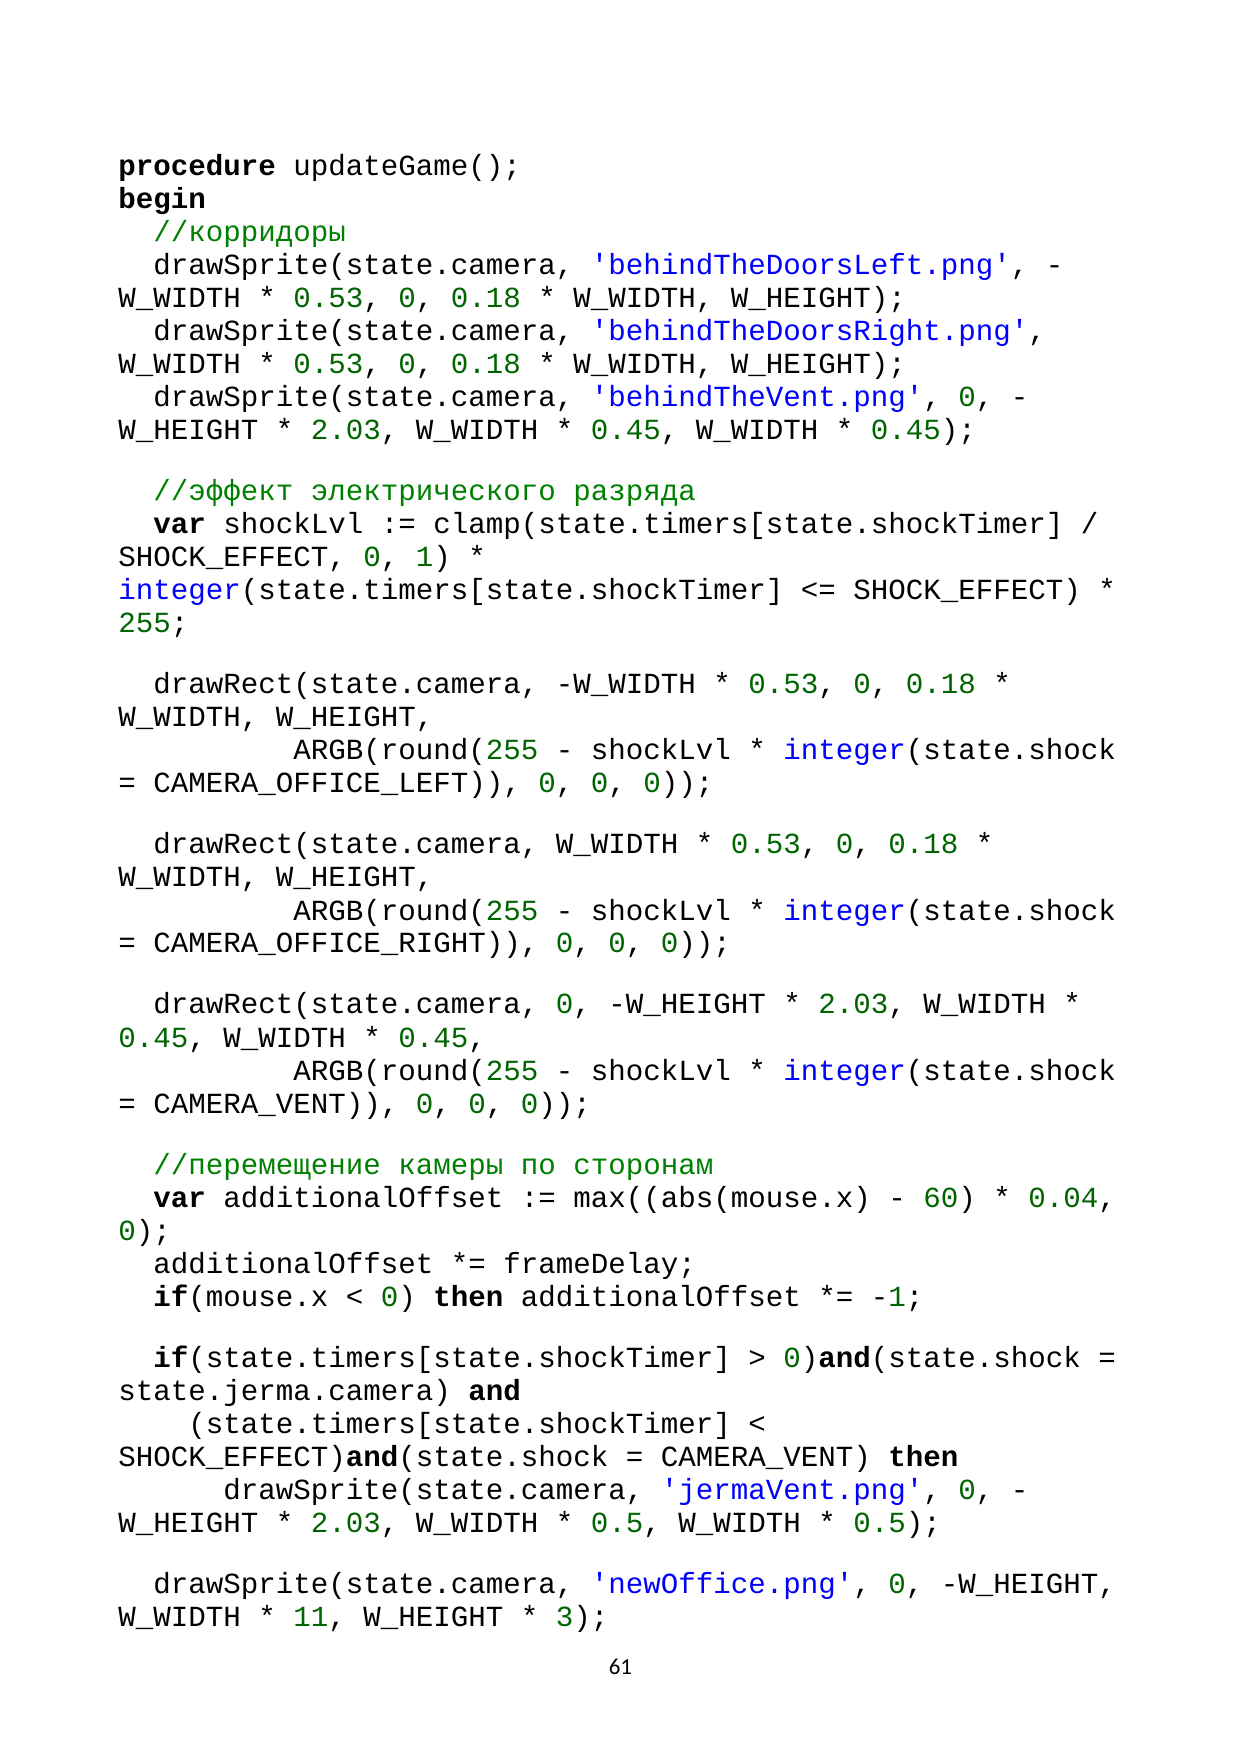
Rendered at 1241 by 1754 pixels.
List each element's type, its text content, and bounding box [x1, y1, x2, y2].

text drawSprite(state.camera, 'behindTheVent.png', 0, -W_HEIGHT * 2.03, W_WIDTH * 0.45, W_WIDTH * 0.45); [118, 382, 1122, 448]
text //перемещение камеры по сторонам [118, 1150, 1122, 1183]
text drawRect(state.camera, -W_WIDTH * 0.53, 0, 0.18 * W_WIDTH, W_HEIGHT, [118, 669, 1122, 736]
text (state.timers[state.shockTimer] < SHOCK_EFFECT)and(state.shock = CAMERA_VENT) then [118, 1409, 1122, 1475]
text drawSprite(state.camera, 'behindTheDoorsLeft.png', -W_WIDTH * 0.53, 0, 0.18 * W_WIDTH, W_HEIGHT); [118, 250, 1122, 316]
text begin [118, 184, 1122, 217]
text ARGB(round(255 - shockLvl * integer(state.shock = CAMERA_OFFICE_LEFT)), 0, 0, 0)); [118, 736, 1122, 802]
text drawRect(state.camera, 0, -W_HEIGHT * 2.03, W_WIDTH * 0.45, W_WIDTH * 0.45, [118, 990, 1122, 1056]
text procedure updateGame(); [118, 151, 1122, 184]
text //эффект электрического разряда [118, 476, 1122, 509]
text ARGB(round(255 - shockLvl * integer(state.shock = CAMERA_VENT)), 0, 0, 0)); [118, 1056, 1122, 1122]
text drawRect(state.camera, W_WIDTH * 0.53, 0, 0.18 * W_WIDTH, W_HEIGHT, [118, 829, 1122, 896]
text additionalOffset *= frameDelay; [118, 1249, 1122, 1282]
text if(state.timers[state.shockTimer] > 0)and(state.shock = state.jerma.camera) and [118, 1343, 1122, 1409]
text //корридоры [118, 217, 1122, 250]
text drawSprite(state.camera, 'jermaVent.png', 0, -W_HEIGHT * 2.03, W_WIDTH * 0.5, W_WIDTH * 0.5); [118, 1475, 1122, 1541]
text var additionalOffset := max((abs(mouse.x) - 60) * 0.04, 0); [118, 1183, 1122, 1249]
text var shockLvl := clamp(state.timers[state.shockTimer] / SHOCK_EFFECT, 0, 1) * integer(state.timers[state.shockTimer] <= SHOCK_EFFECT) * 255; [118, 509, 1122, 641]
text if(mouse.x < 0) then additionalOffset *= -1; [118, 1282, 1122, 1315]
text ARGB(round(255 - shockLvl * integer(state.shock = CAMERA_OFFICE_RIGHT)), 0, 0, 0)); [118, 896, 1122, 962]
text drawSprite(state.camera, 'newOffice.png', 0, -W_HEIGHT, W_WIDTH * 11, W_HEIGHT * 3); [118, 1569, 1122, 1635]
text drawSprite(state.camera, 'behindTheDoorsRight.png', W_WIDTH * 0.53, 0, 0.18 * W_WIDTH, W_HEIGHT); [118, 316, 1122, 382]
